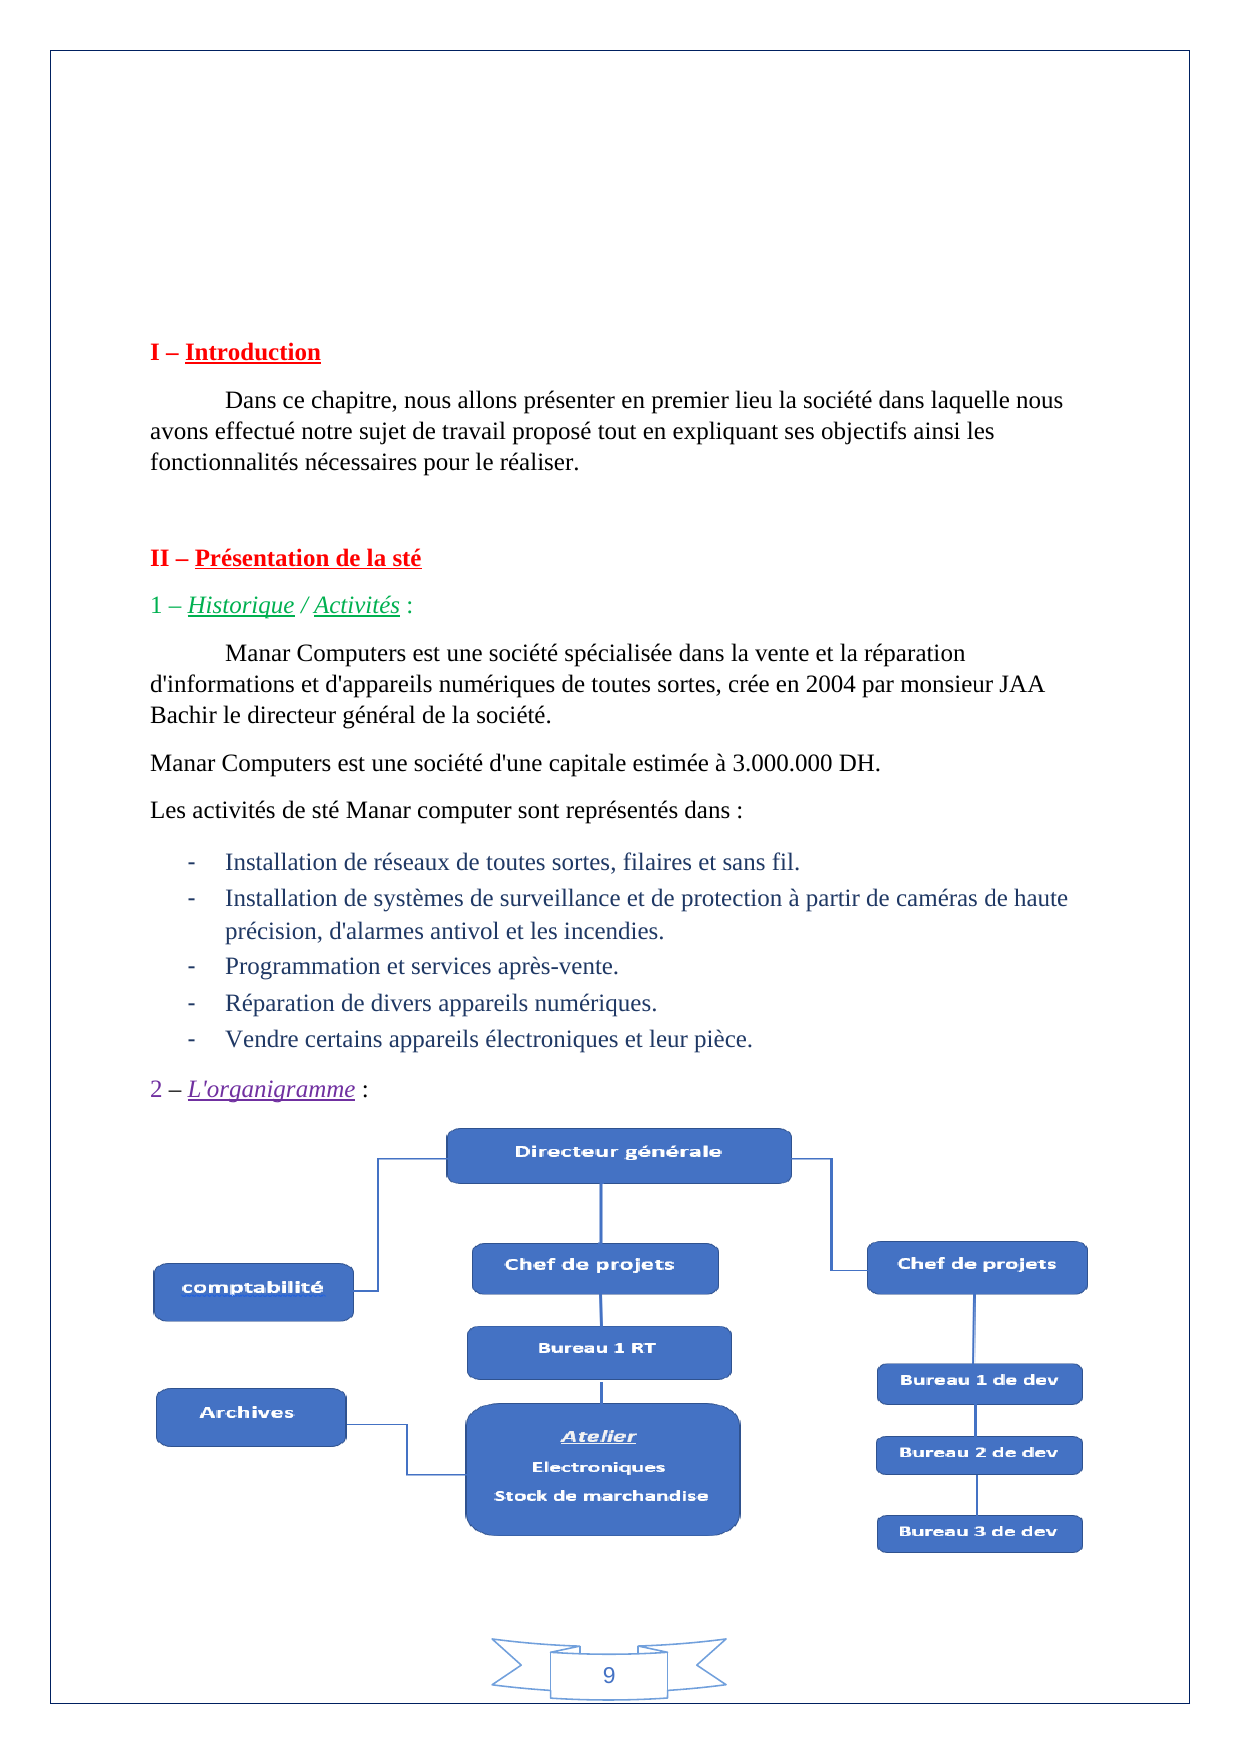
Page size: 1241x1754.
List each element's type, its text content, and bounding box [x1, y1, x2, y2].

picture [150, 1122, 1091, 1559]
list Installation de systèmes de surveillance et de protection à partir de caméras de haute précision, d'alarmes antivol et les incendies. [187, 880, 1090, 945]
list Vendre certains appareils électroniques et leur pièce. [187, 1021, 1090, 1055]
text Manar Computers est une société d'une capitale estimée à 3.000.000 DH. [150, 748, 1090, 777]
text I – Introduction [150, 337, 1090, 366]
text 2 – L'organigramme : [150, 1074, 1090, 1103]
text Manar Computers est une société spécialisée dans la vente et la réparation d'informations et d'appareils numériques de toutes sortes, crée en 2004 par monsieur JAA Bachir le directeur général de la société. [150, 638, 1090, 729]
text Dans ce chapitre, nous allons présenter en premier lieu la société dans laquelle nous avons effectué notre sujet de travail proposé tout en expliquant ses objectifs ainsi les fonctionnalités nécessaires pour le réaliser. [150, 385, 1090, 476]
list Réparation de divers appareils numériques. [187, 984, 1090, 1018]
text II – Présentation de la sté [150, 543, 1090, 571]
list Programmation et services après-vente. [187, 947, 1090, 982]
text Les activités de sté Manar computer sont représentés dans : [150, 796, 1090, 824]
list Installation de réseaux de toutes sortes, filaires et sans fil. [187, 843, 1090, 877]
text 1 – Historique / Activités : [150, 590, 1090, 619]
